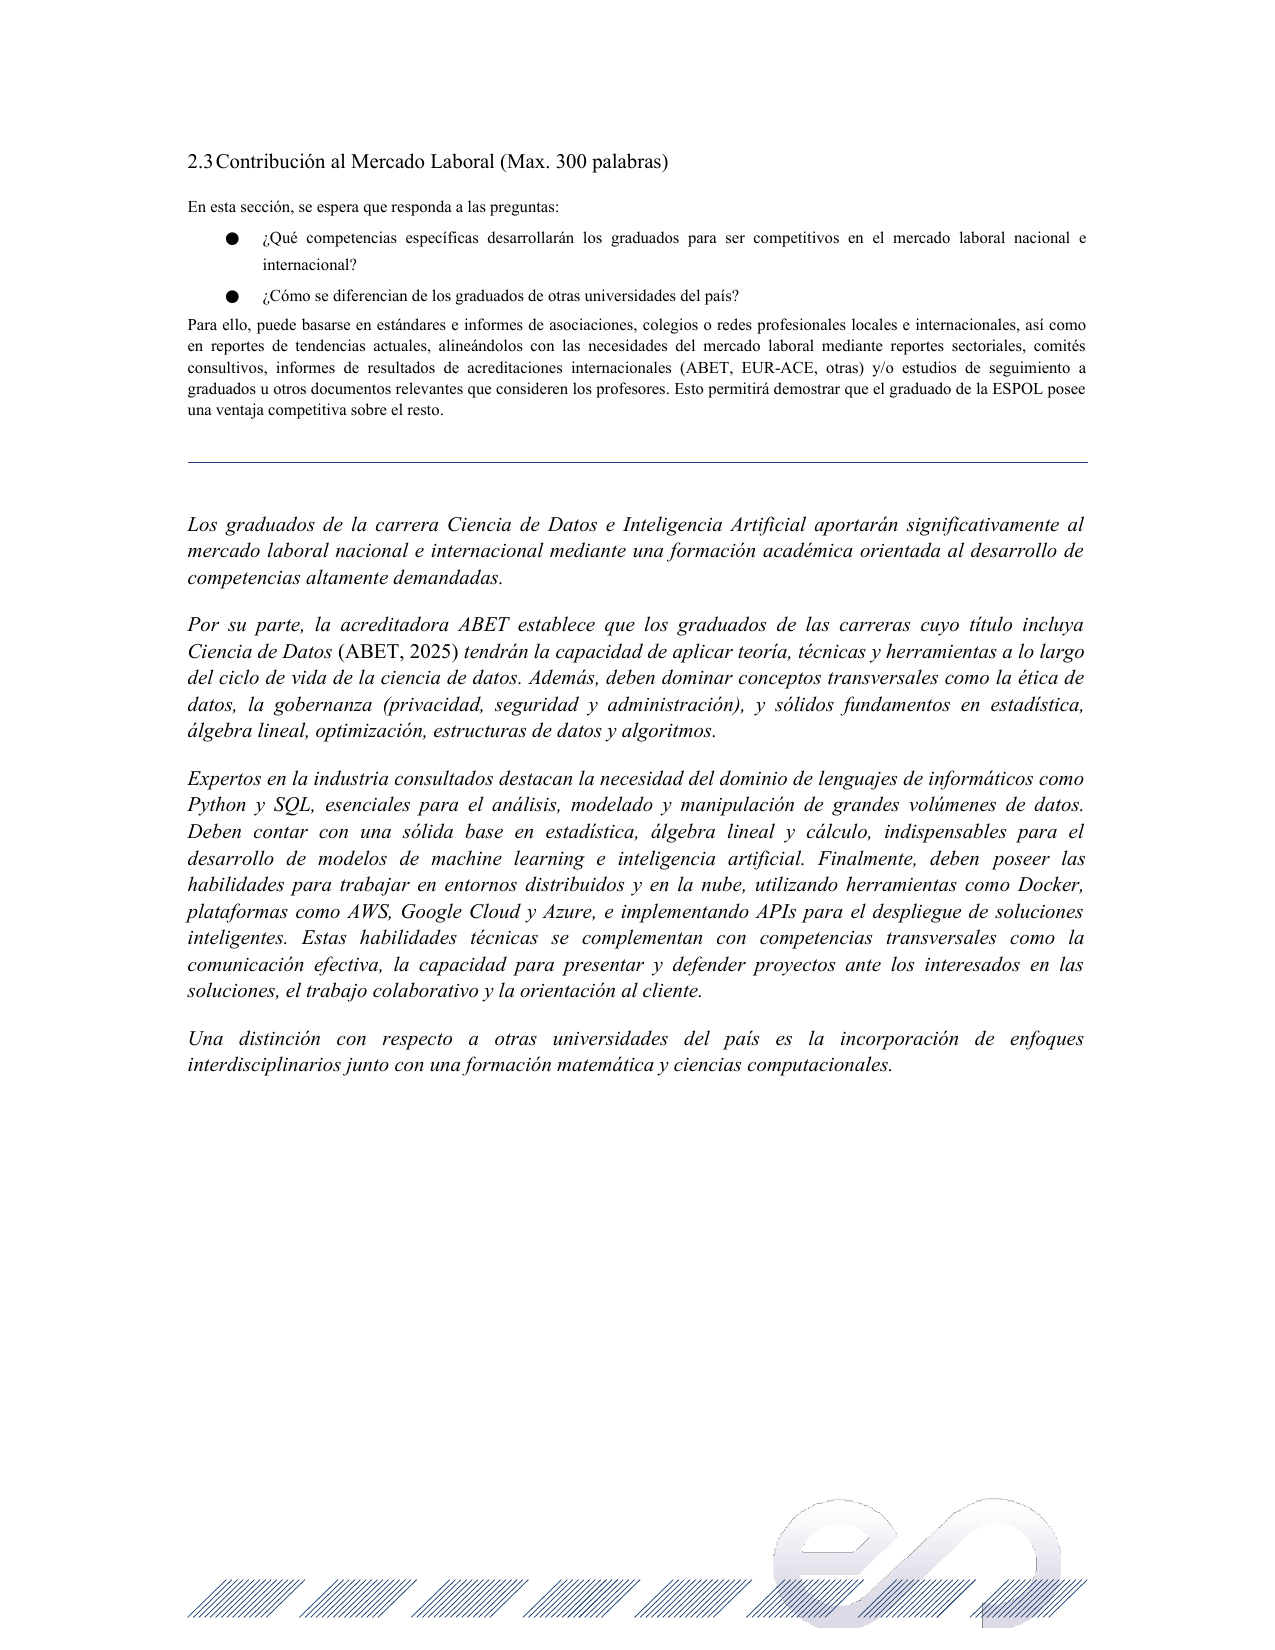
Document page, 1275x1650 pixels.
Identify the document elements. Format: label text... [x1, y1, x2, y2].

text Por su parte, la acreditadora ABET establece que los graduados de las carreras cuyo título incluya Ciencia de Datos tendrán la capacidad de aplicar teoría, técnicas y herramientas a lo largo del ciclo de vida de la ciencia de datos. Además, deben dominar conceptos transversales como la ética de datos, la gobernanza (privacidad, seguridad y administración), y sólidos fundamentos en estadística, álgebra lineal, optimización, estructuras de datos y algoritmos. [187, 613, 1087, 742]
list ¿Qué competencias específicas desarrollarán los graduados para ser competitivos en el mercado laboral nacional e internacional? [225, 218, 1087, 274]
text En esta sección, se espera que responda a las preguntas: [187, 197, 1087, 216]
list Contribución al Mercado Laboral (Max. 300 palabras) [187, 150, 1087, 173]
text Para ello, puede basarse en estándares e informes de asociaciones, colegios o redes profesionales locales e internacionales, así como en reportes de tendencias actuales, alineándolos con las necesidades del mercado laboral mediante reportes sectoriales, comités consultivos, informes de resultados de acreditaciones internacionales (ABET, EUR-ACE, otras) y/o estudios de seguimiento a graduados u otros documentos relevantes que consideren los profesores. Esto permitirá demostrar que el graduado de la ESPOL posee una ventaja competitiva sobre el resto. [187, 316, 1087, 419]
text Expertos en la industria consultados destacan la necesidad del dominio de lenguajes de informáticos como Python y SQL, esenciales para el análisis, modelado y manipulación de grandes volúmenes de datos. Deben contar con una sólida base en estadística, álgebra lineal y cálculo, indispensables para el desarrollo de modelos de machine learning e inteligencia artificial. Finalmente, deben poseer las habilidades para trabajar en entornos distribuidos y en la nube, utilizando herramientas como Docker, plataformas como AWS, Google Cloud y Azure, e implementando APIs para el despliegue de soluciones inteligentes. Estas habilidades técnicas se complementan con competencias transversales como la comunicación efectiva, la capacidad para presentar y defender proyectos ante los interesados en las soluciones, el trabajo colaborativo y la orientación al cliente. [187, 767, 1087, 1002]
picture [772, 1496, 1061, 1628]
text Los graduados de la carrera Ciencia de Datos e Inteligencia Artificial aportarán significativamente al mercado laboral nacional e internacional mediante una formación académica orientada al desarrollo de competencias altamente demandadas. [187, 512, 1087, 589]
text Una distinción con respecto a otras universidades del país es la incorporación de enfoques interdisciplinarios junto con una formación matemática y ciencias computacionales. [187, 1027, 1087, 1076]
list ¿Cómo se diferencian de los graduados de otras universidades del país? [225, 277, 1087, 311]
